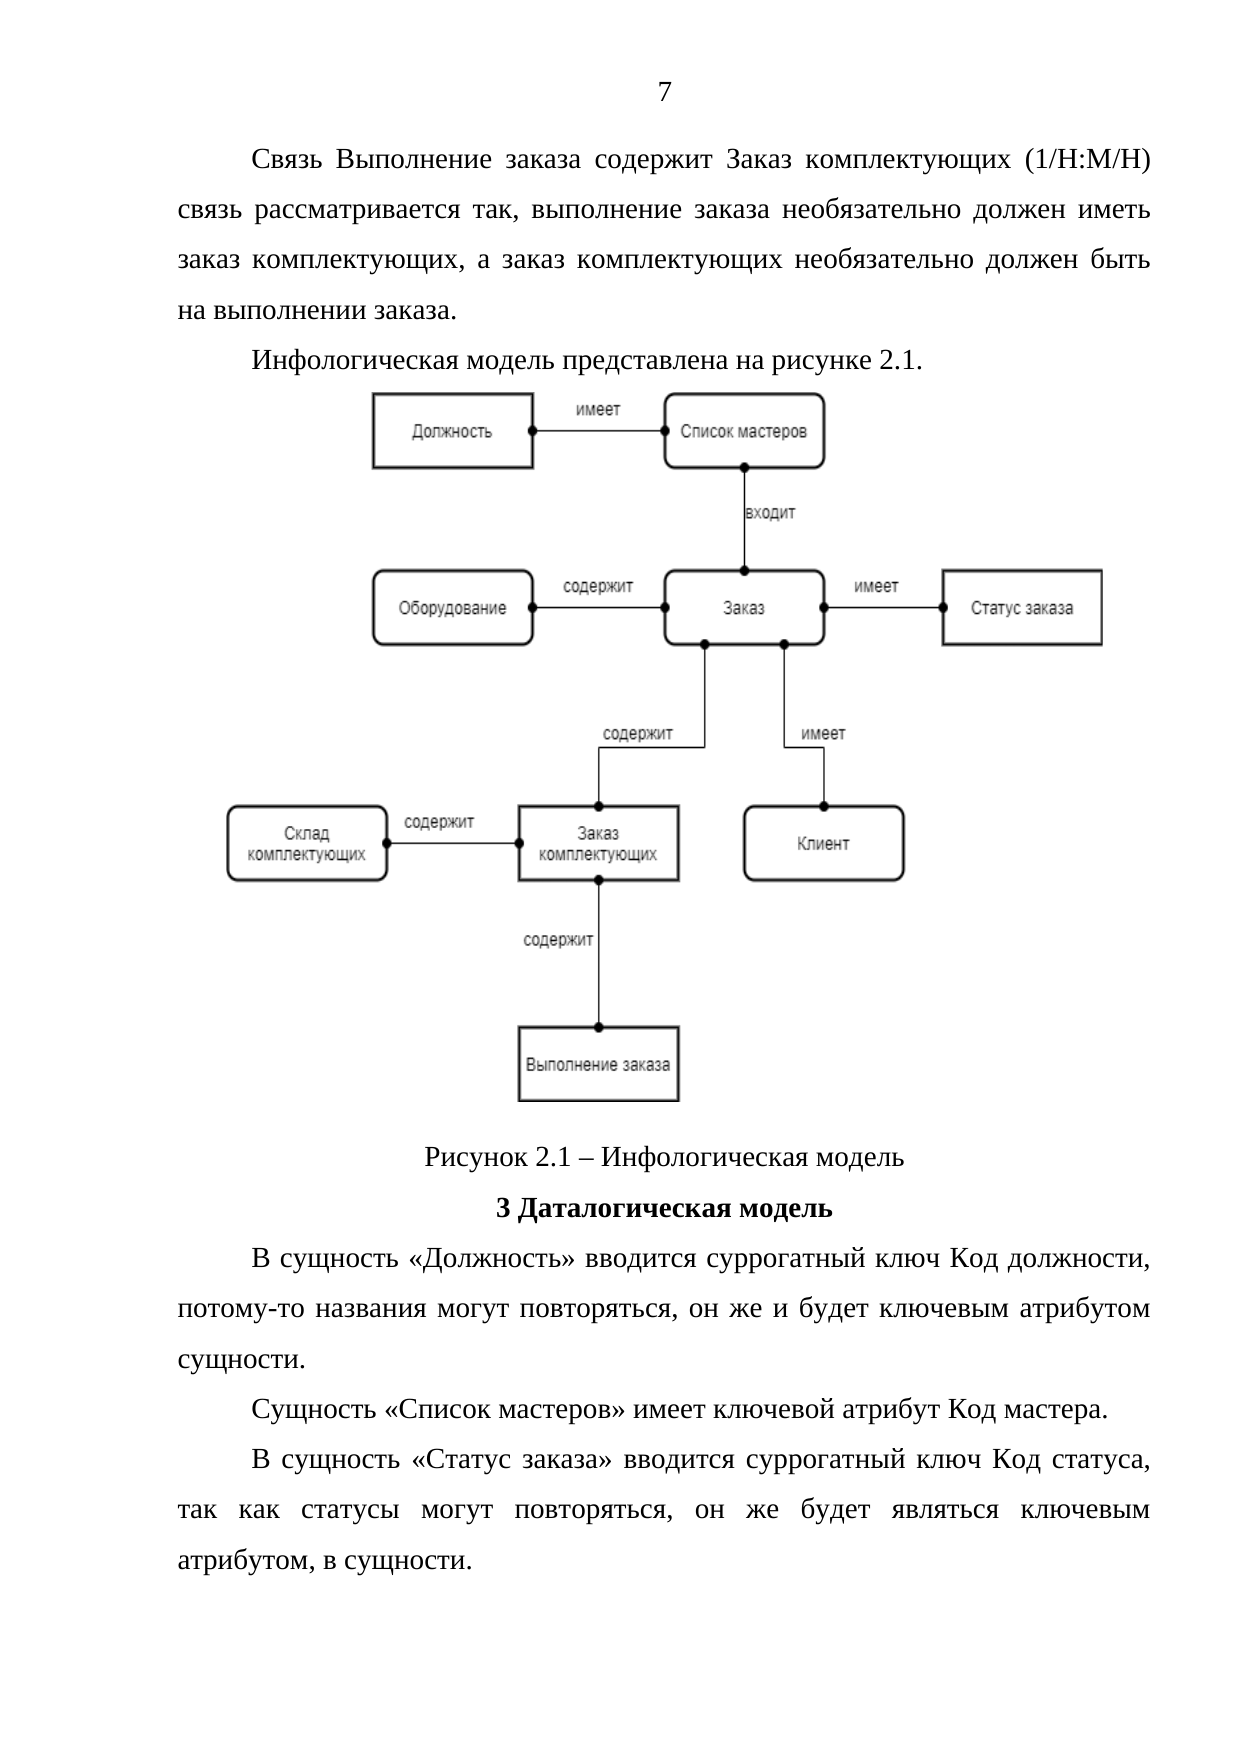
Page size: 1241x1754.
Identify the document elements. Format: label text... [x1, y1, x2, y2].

text Связь Выполнение заказа содержит Заказ комплектующих (1/Н:М/Н) связь рассматривается так, выполнение заказа необязательно должен иметь заказ комплектующих, а заказ комплектующих необязательно должен быть на выполнении заказа. [177, 141, 1152, 325]
text В сущность «Должность» вводится суррогатный ключ Код должности, потому-то названия могут повторяться, он же и будет ключевым атрибутом сущности. [177, 1240, 1152, 1374]
text Рисунок 2.1 – Инфологическая модель [177, 1139, 1152, 1173]
text Инфологическая модель представлена на рисунке 2.1. [177, 342, 1152, 376]
picture [226, 392, 1103, 1102]
text В сущность «Статус заказа» вводится суррогатный ключ Код статуса, так как статусы могут повторяться, он же будет являться ключевым атрибутом, в сущности. [177, 1441, 1152, 1576]
subtitle 3 Даталогическая модель [177, 1190, 1152, 1223]
text Сущность «Список мастеров» имеет ключевой атрибут Код мастера. [177, 1391, 1152, 1424]
